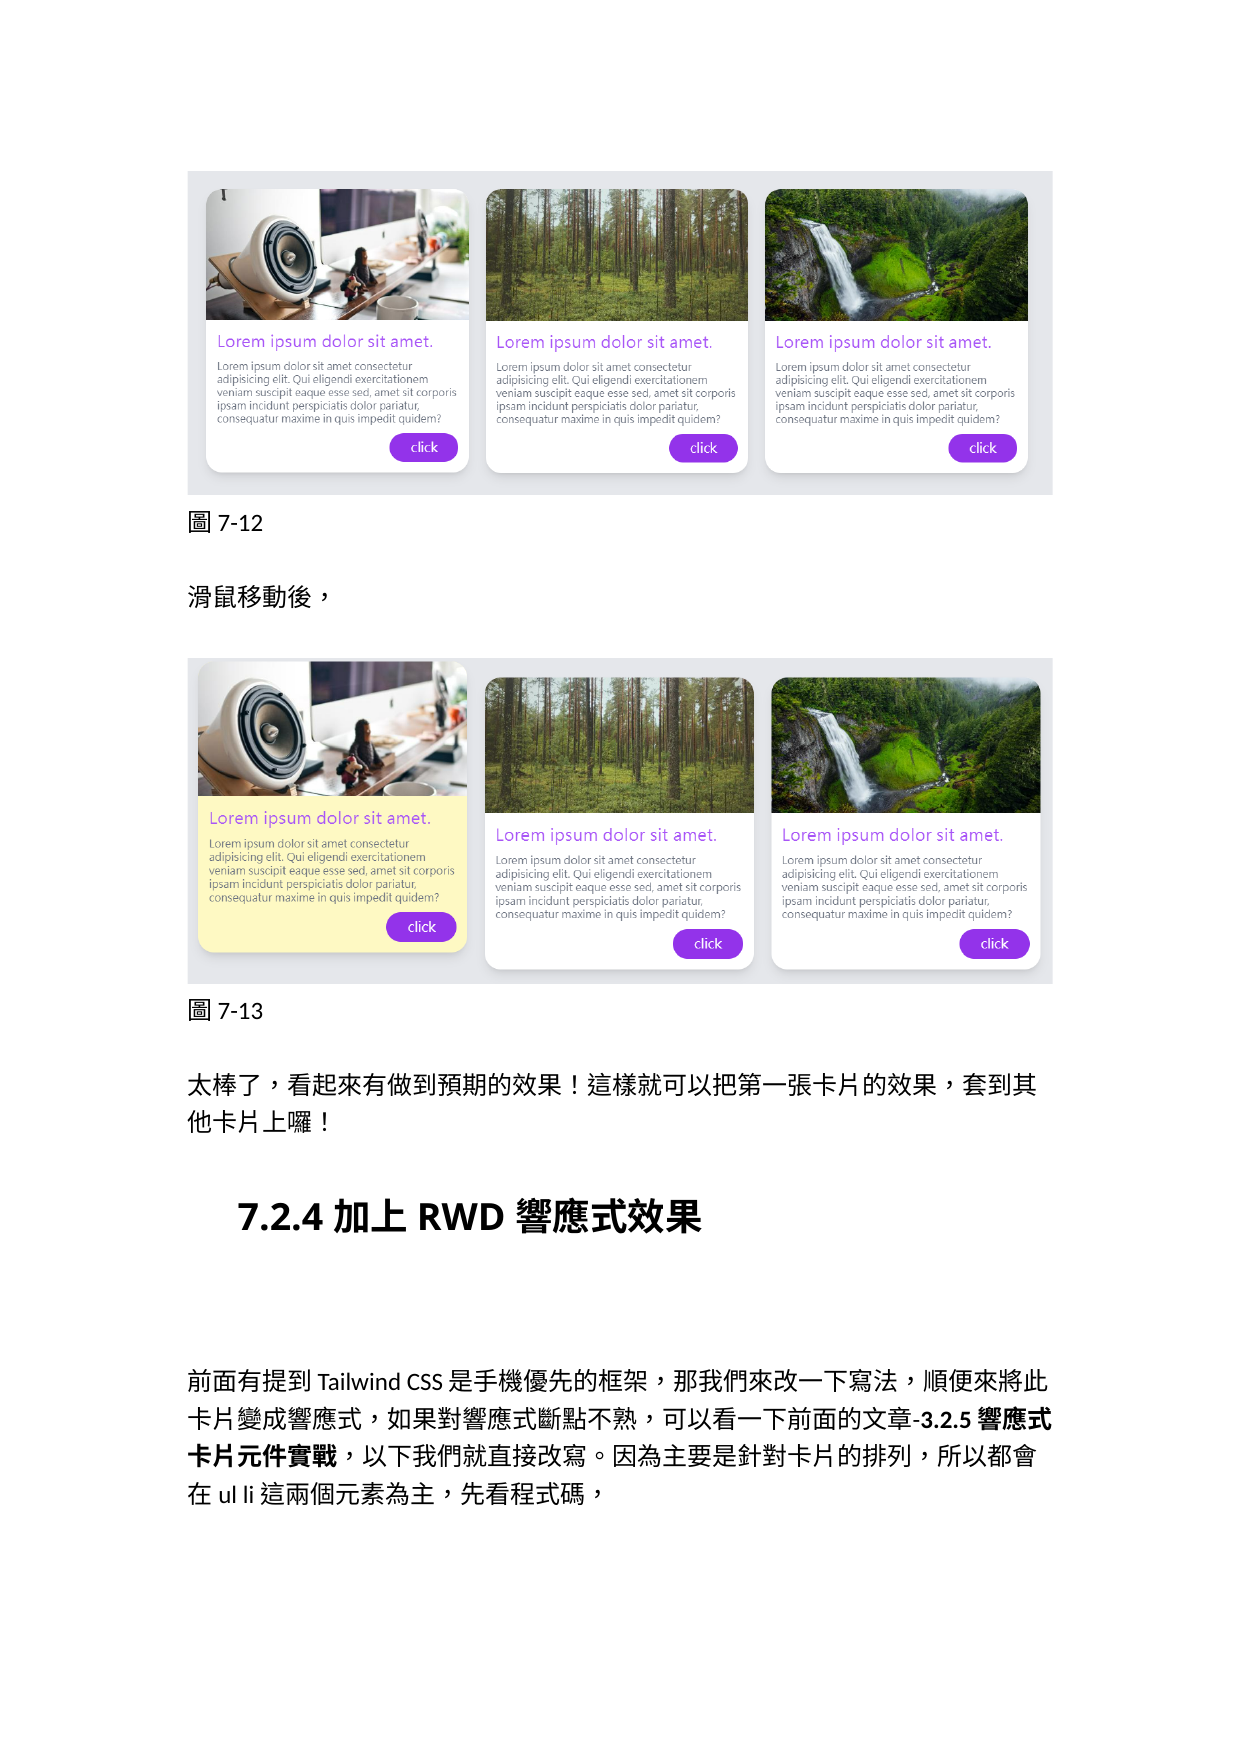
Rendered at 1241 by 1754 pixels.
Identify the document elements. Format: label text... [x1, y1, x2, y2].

picture [187, 171, 1053, 495]
text 前面有提到Tailwind CSS 是手機優先的框架，那我們來改一下寫法，順便來將此卡片變成響應式，如果對響應式斷點不熟，可以看一下前面的文章-3.2.5 響應式卡片元件實戰，以下我們就直接改寫。因為主要是針對卡片的排列，所以都會在 ul li 這兩個元素為主，先看程式碼， [187, 1361, 1053, 1511]
text 圖7-13 [187, 989, 1053, 1027]
subtitle 7.2.4 加上 RWD 響應式效果 [237, 1177, 1053, 1252]
text 圖7-12 [187, 502, 1053, 539]
picture [187, 658, 1053, 984]
text 太棒了，看起來有做到預期的效果！這樣就可以把第一張卡片的效果，套到其他卡片上囉！ [187, 1064, 1053, 1139]
text 滑鼠移動後， [187, 577, 1053, 614]
